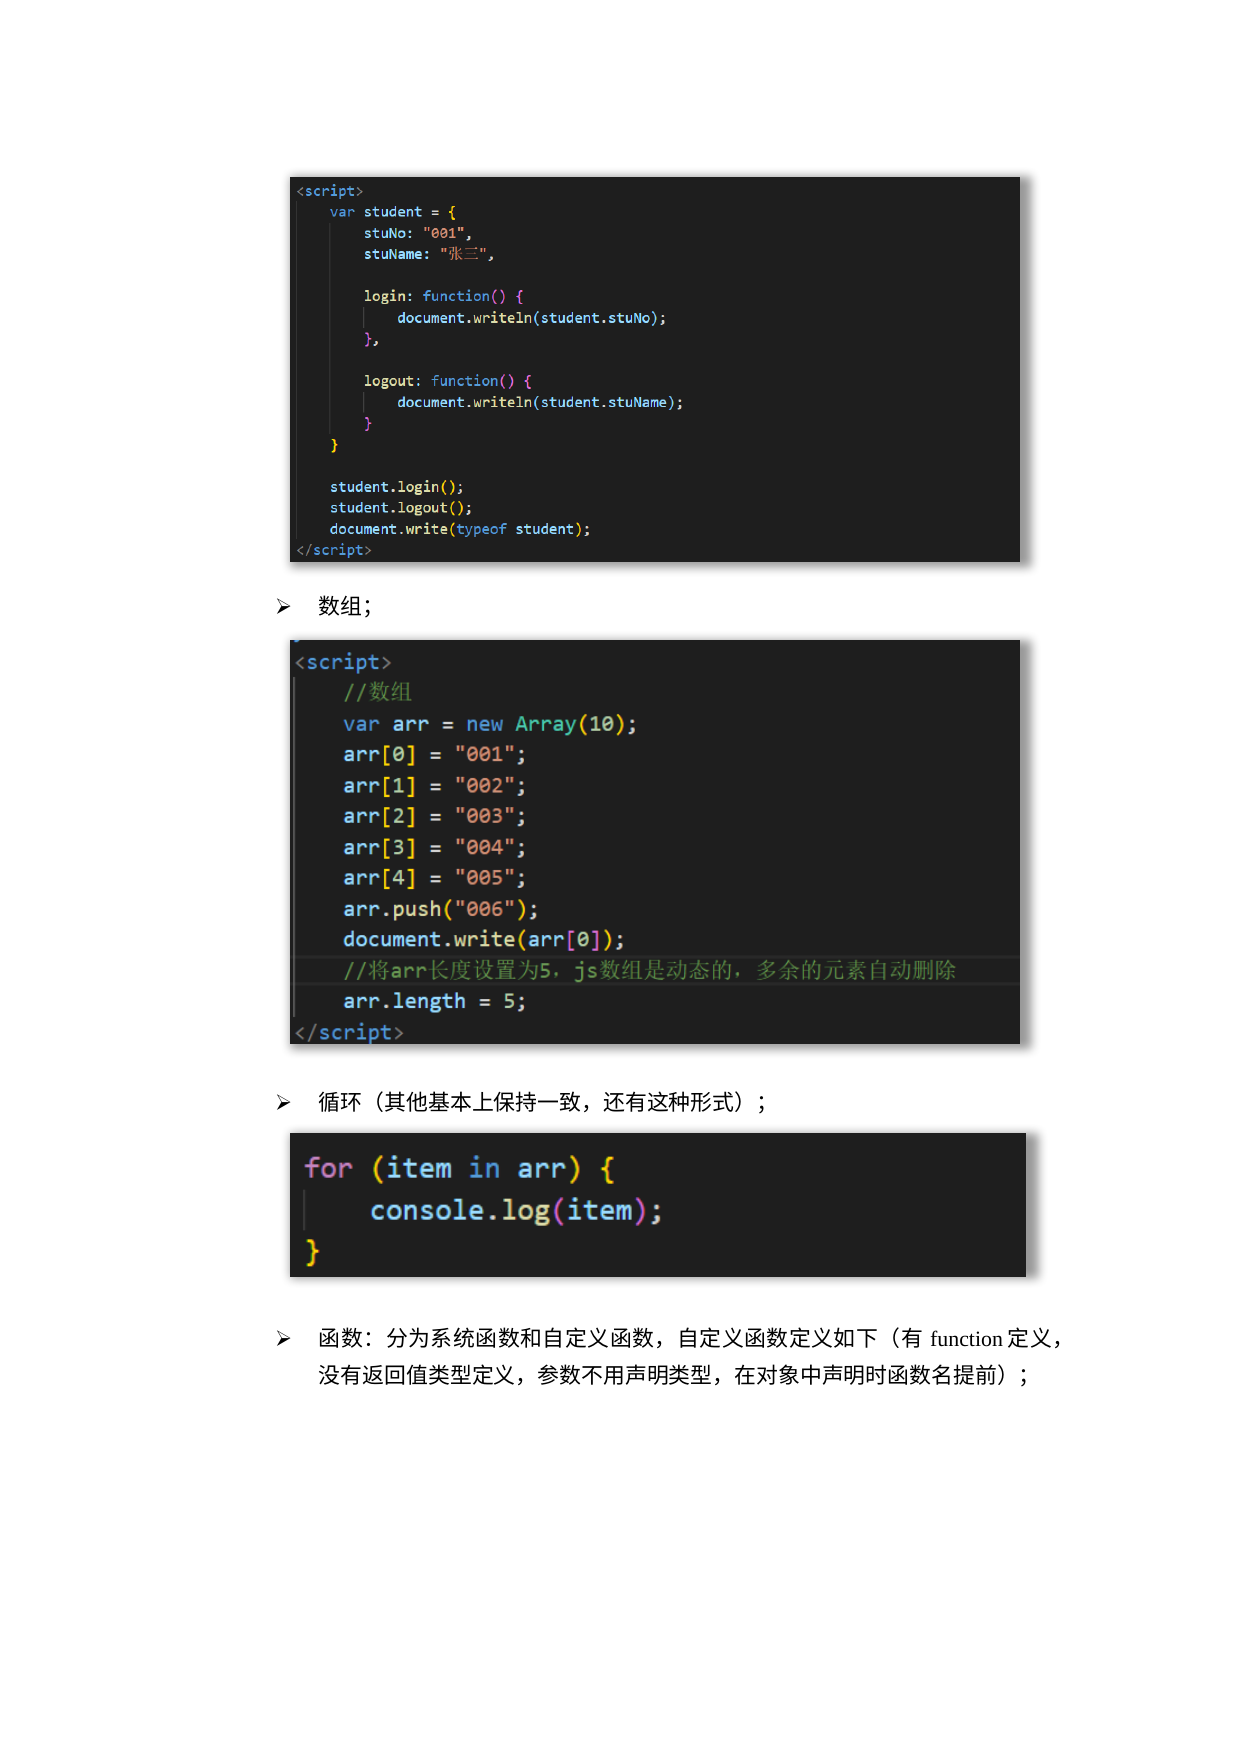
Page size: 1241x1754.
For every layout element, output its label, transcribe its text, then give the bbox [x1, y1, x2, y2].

picture [290, 177, 1020, 562]
list 循环（其他基本上保持一致，还有这种形式）； [275, 1084, 1053, 1117]
list 函数：分为系统函数和自定义函数，自定义函数定义如下（有function定义，没有返回值类型定义，参数不用声明类型，在对象中声明时函数名提前）； [275, 1320, 1053, 1390]
picture [290, 640, 1020, 1044]
picture [290, 1133, 1026, 1277]
list 数组； [275, 588, 1053, 621]
